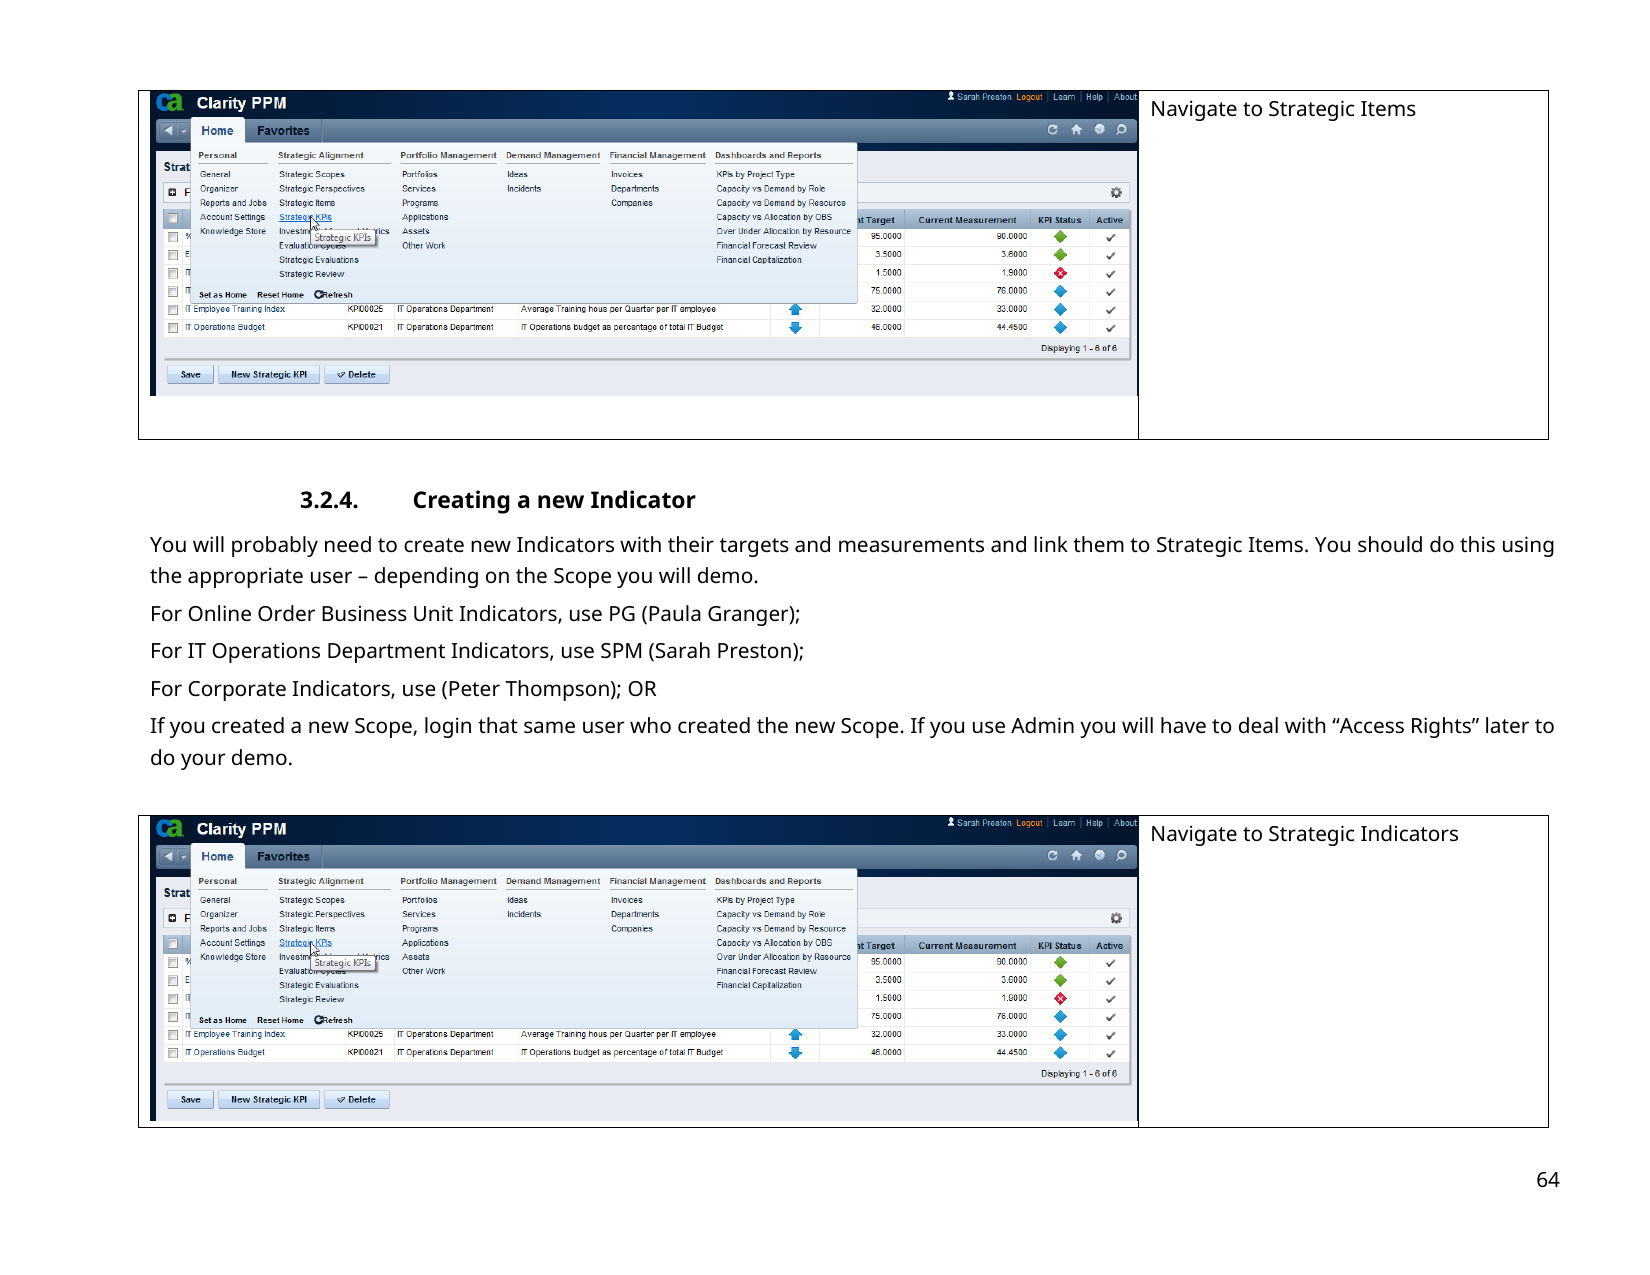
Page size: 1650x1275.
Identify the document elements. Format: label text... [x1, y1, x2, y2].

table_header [1139, 816, 1548, 1127]
text For Corporate Indicators, use (Peter Thompson); OR [150, 671, 1560, 703]
table_header [139, 816, 1138, 1127]
text You will probably need to create new Indicators with their targets and measurements and link them to Strategic Items. You should do this using the appropriate user – depending on the Scope you will demo. [150, 528, 1560, 590]
text If you created a new Scope, login that same user who created the new Scope. If you use Admin you will have to deal with “Access Rights” later to do your demo. [150, 709, 1560, 771]
subtitle Creating a new Indicator [300, 484, 1560, 515]
picture [150, 816, 1139, 1121]
table_header [139, 91, 1138, 439]
text For IT Operations Department Indicators, use SPM (Sarah Preston); [150, 634, 1560, 665]
text For Online Order Business Unit Indicators, use PG (Paula Granger); [150, 596, 1560, 628]
picture [150, 91, 1139, 396]
table_header Navigate to Strategic Items [1139, 91, 1548, 439]
